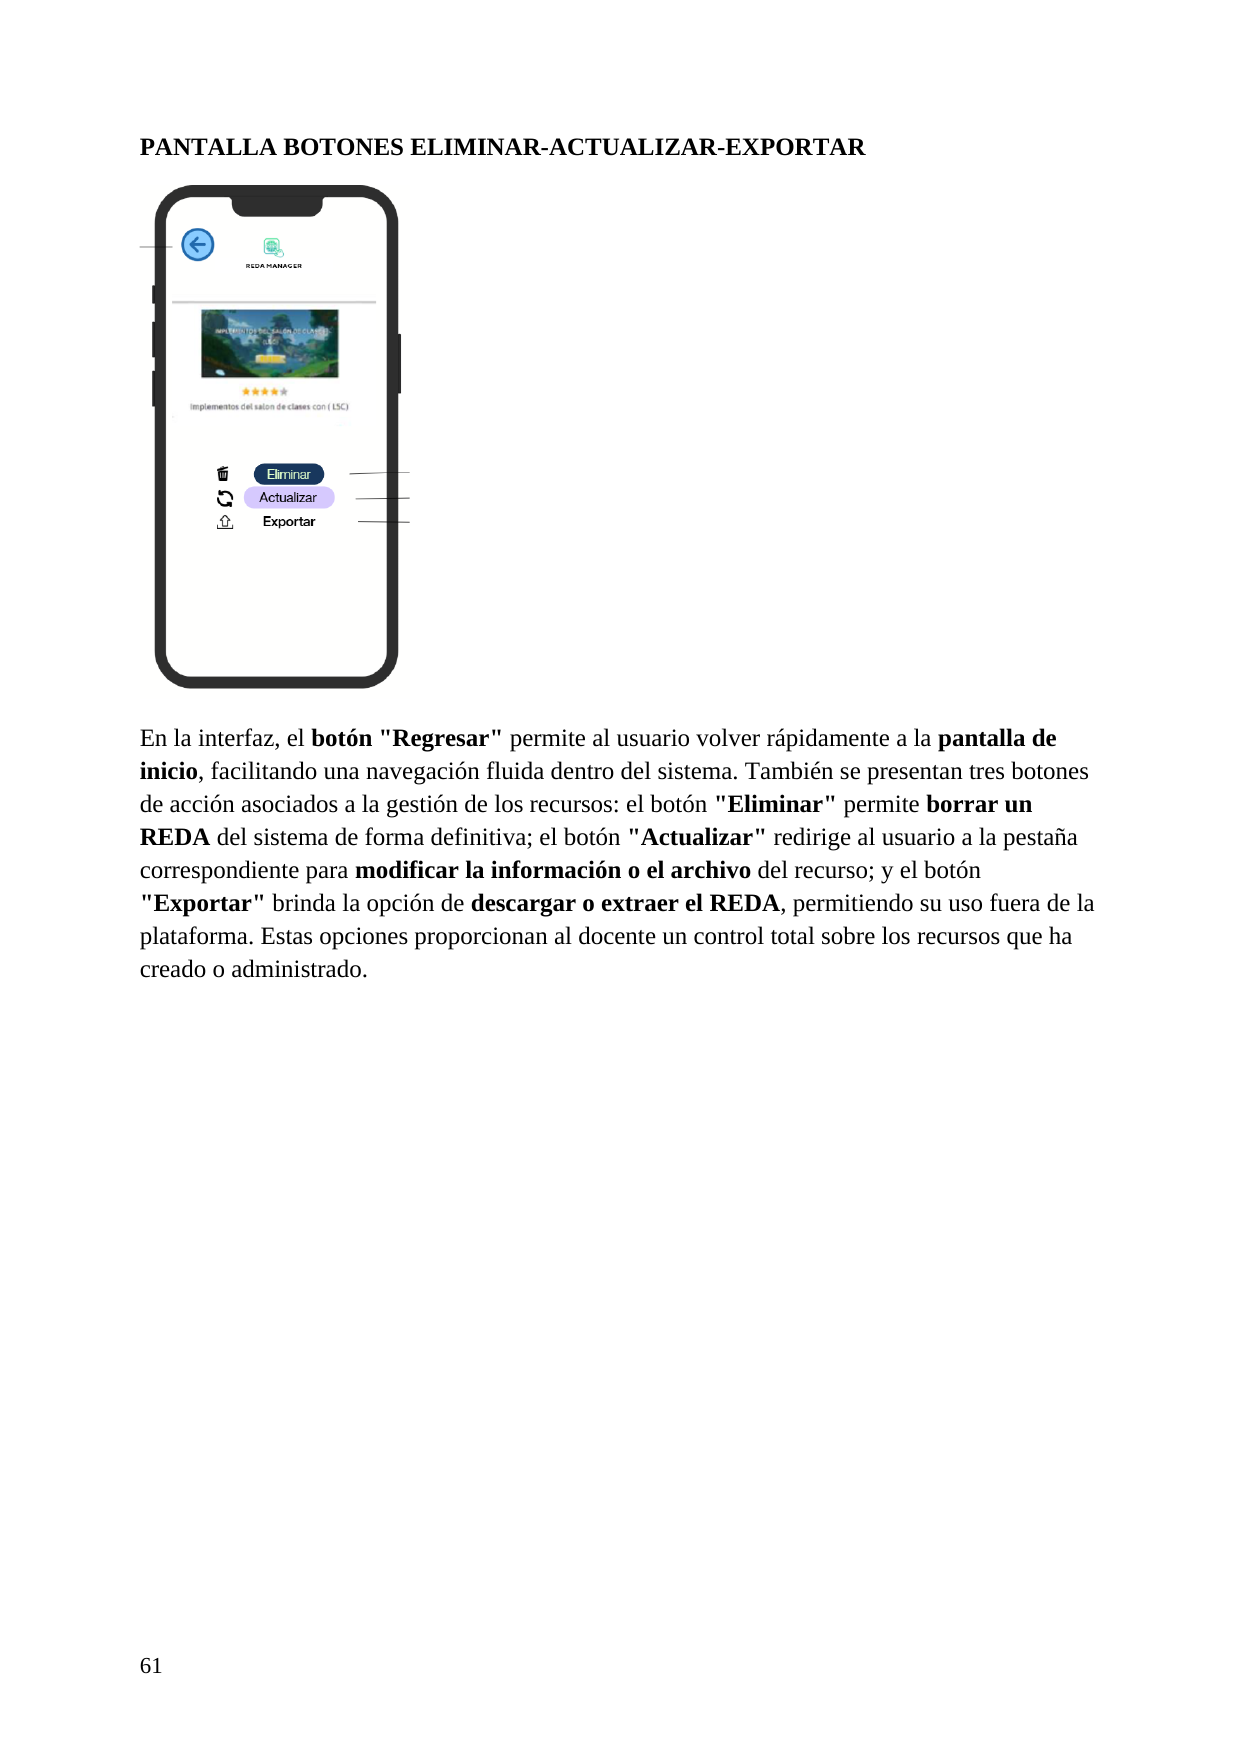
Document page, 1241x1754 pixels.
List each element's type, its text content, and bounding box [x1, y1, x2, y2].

text PANTALLA BOTONES ELIMINAR-ACTUALIZAR-EXPORTAR [139, 132, 1101, 161]
text En la interfaz, el botón "Regresar" permite al usuario volver rápidamente a la pantalla de inicio, facilitando una navegación fluida dentro del sistema. También se presentan tres botones de acción asociados a la gestión de los recursos: el botón "Eliminar" permite borrar un REDA del sistema de forma definitiva; el botón "Actualizar" redirige al usuario a la pestaña correspondiente para modificar la información o el archivo del recurso; y el botón "Exportar" brinda la opción de descargar o extraer el REDA, permitiendo su uso fuera de la plataforma. Estas opciones proporcionan al docente un control total sobre los recursos que ha creado o administrado. [139, 723, 1101, 983]
picture [139, 185, 410, 699]
